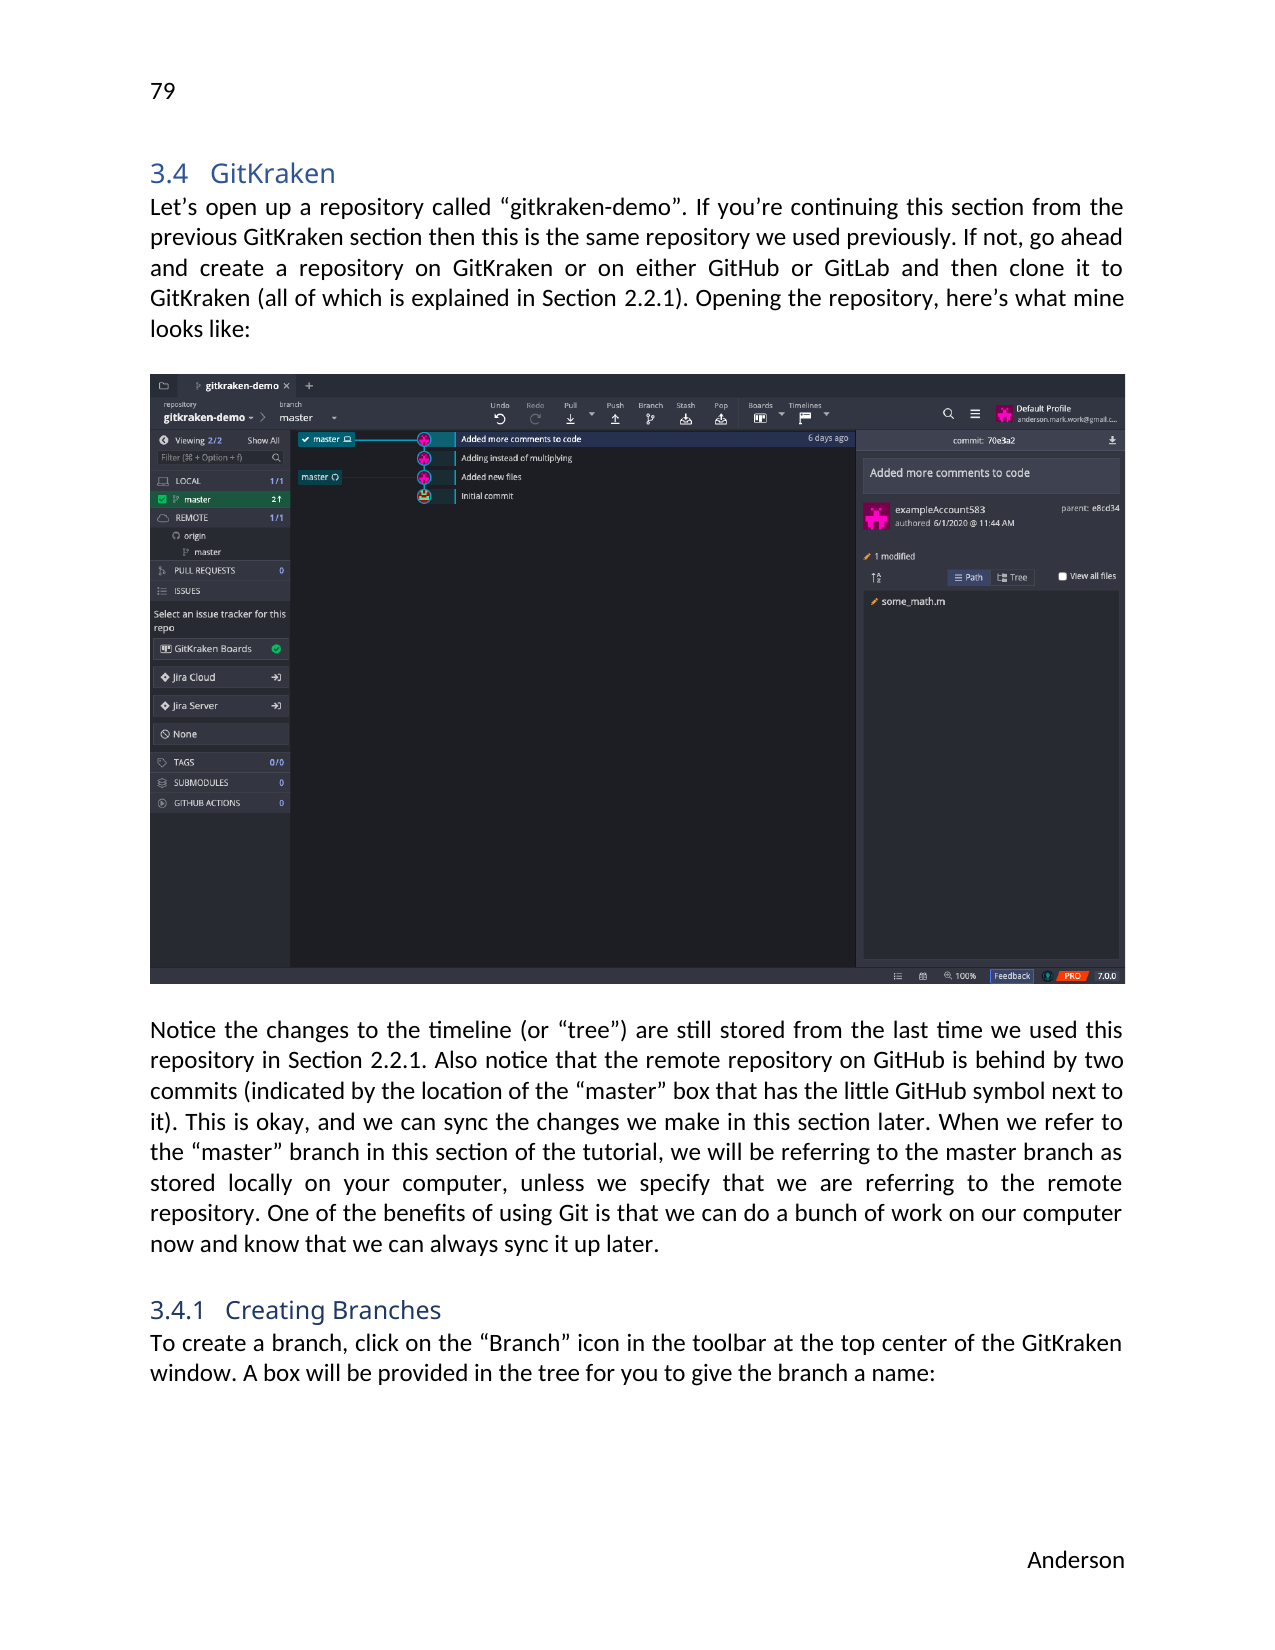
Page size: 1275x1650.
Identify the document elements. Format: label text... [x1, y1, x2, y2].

text Let’s open up a repository called “gitkraken-demo”. If you’re continuing this section from the previous GitKraken section then this is the same repository we used previously. If not, go ahead and create a repository on GitKraken or on either GitHub or GitLab and then clone it to GitKraken (all of which is explained in Section 2.2.1). Opening the repository, here’s what mine looks like: [150, 191, 1125, 344]
text Notice the changes to the timeline (or “tree”) are still stored from the last time we used this repository in Section 2.2.1. Also notice that the remote repository on GitHub is behind by two commits (indicated by the location of the “master” box that has the little GitHub symbol next to it). This is okay, and we can sync the changes we make in this section later. When we refer to the “master” branch in this section of the tutorial, we will be referring to the master branch as stored locally on your computer, unless we specify that we are referring to the remote repository. One of the benefits of using Git is that we can do a bunch of work on our computer now and know that we can always sync it up later. [150, 1014, 1125, 1258]
picture [150, 374, 1125, 984]
subtitle Creating Branches [150, 1293, 1125, 1327]
text To create a branch, click on the “Branch” icon in the toolbar at the top center of the GitKraken window. A box will be provided in the tree for you to give the branch a name: [150, 1327, 1125, 1388]
subtitle GitKraken [150, 154, 1125, 191]
